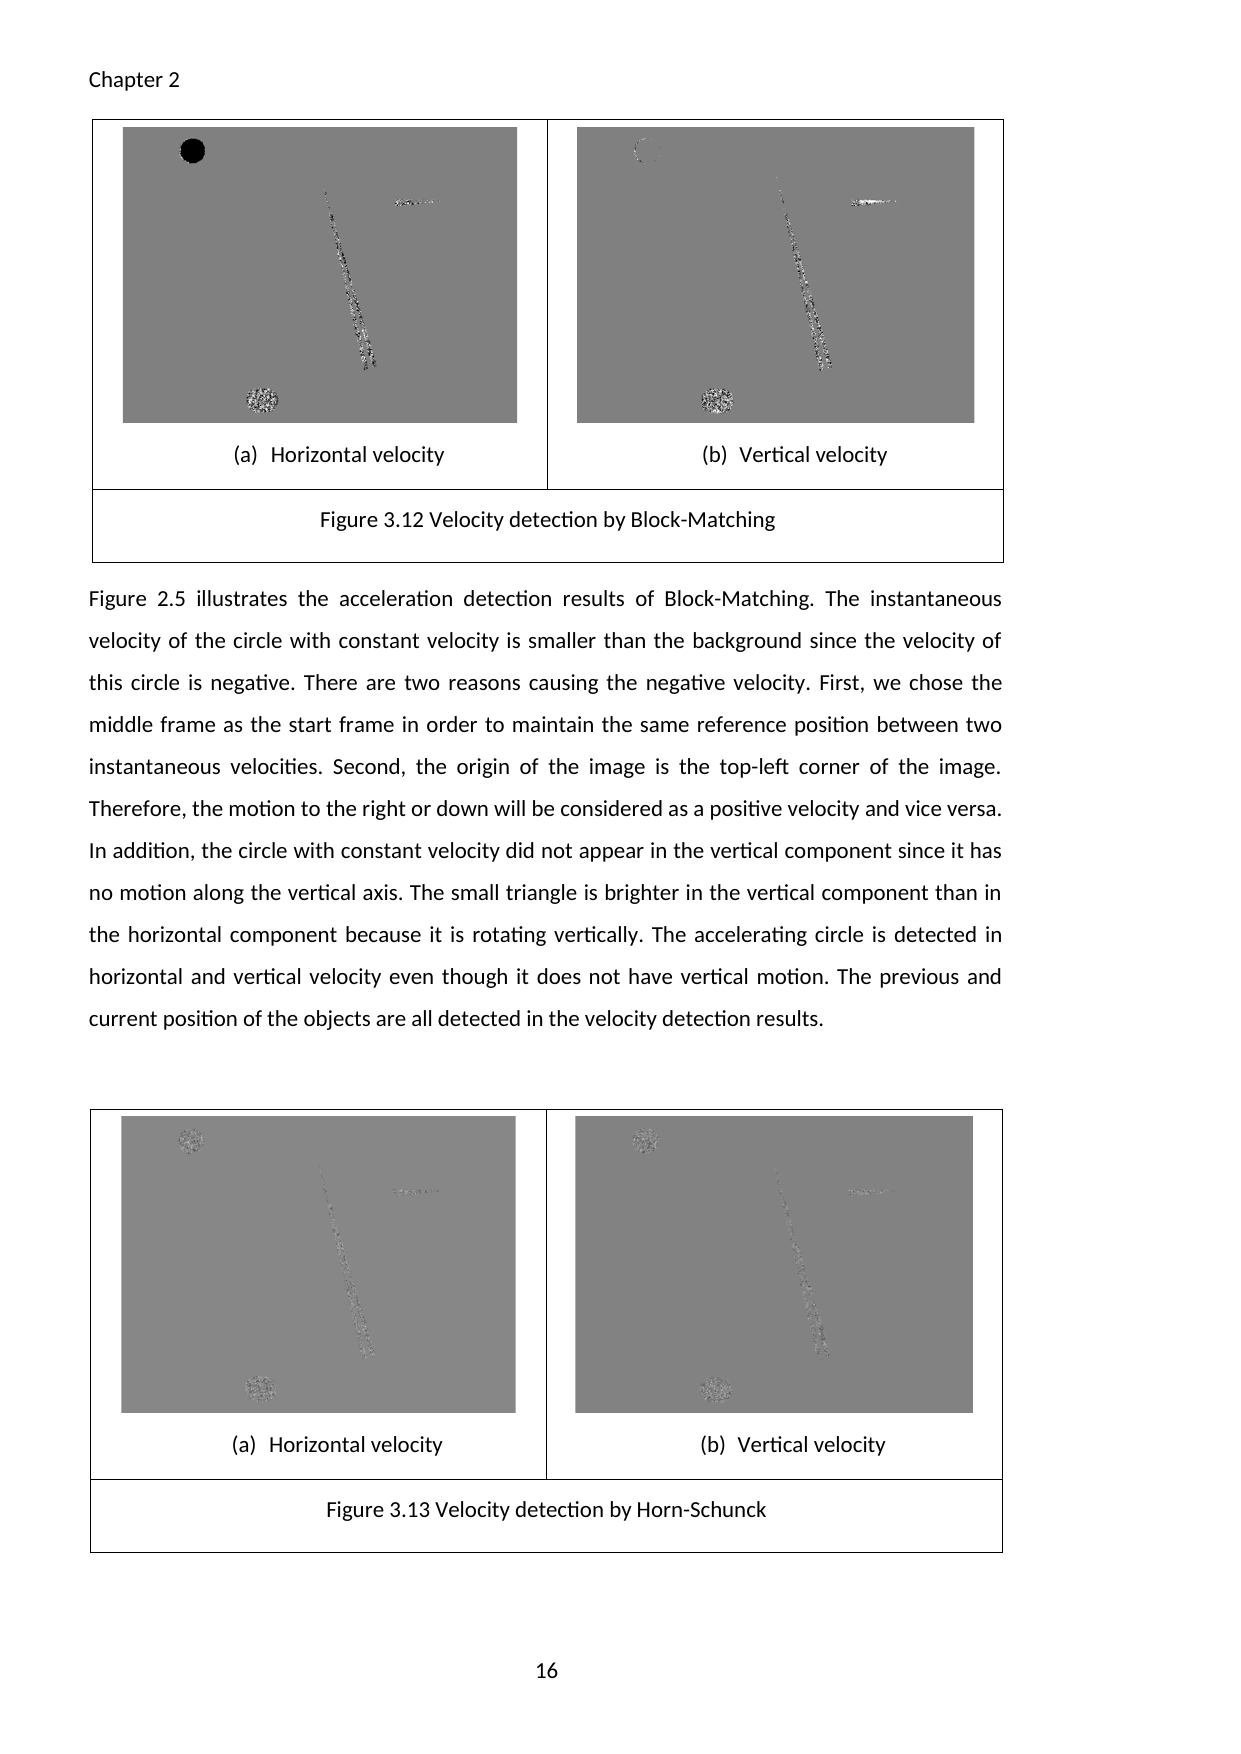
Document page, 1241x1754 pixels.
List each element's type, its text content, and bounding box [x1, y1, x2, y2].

table_header Vertical velocity [547, 1110, 1002, 1479]
picture [577, 127, 975, 423]
table_header Horizontal velocity [91, 1110, 546, 1479]
picture [122, 127, 518, 423]
picture [575, 1116, 973, 1413]
table_header Vertical velocity [548, 120, 1003, 489]
table_header Horizontal velocity [93, 120, 547, 489]
text Figure 2.5 illustrates the acceleration detection results of Block-Matching. The instantaneous velocity of the circle with constant velocity is smaller than the background since the velocity of this circle is negative. There are two reasons causing the negative velocity. First, we chose the middle frame as the start frame in order to maintain the same reference position between two instantaneous velocities. Second, the origin of the image is the top-left corner of the image. Therefore, the motion to the right or down will be considered as a positive velocity and vice versa. In addition, the circle with constant velocity did not appear in the vertical component since it has no motion along the vertical axis. The small triangle is brighter in the vertical component than in the horizontal component because it is rotating vertically. The accelerating circle is detected in horizontal and vertical velocity even though it does not have vertical motion. The previous and current position of the objects are all detected in the velocity detection results. [89, 584, 1004, 1032]
picture [121, 1116, 516, 1413]
